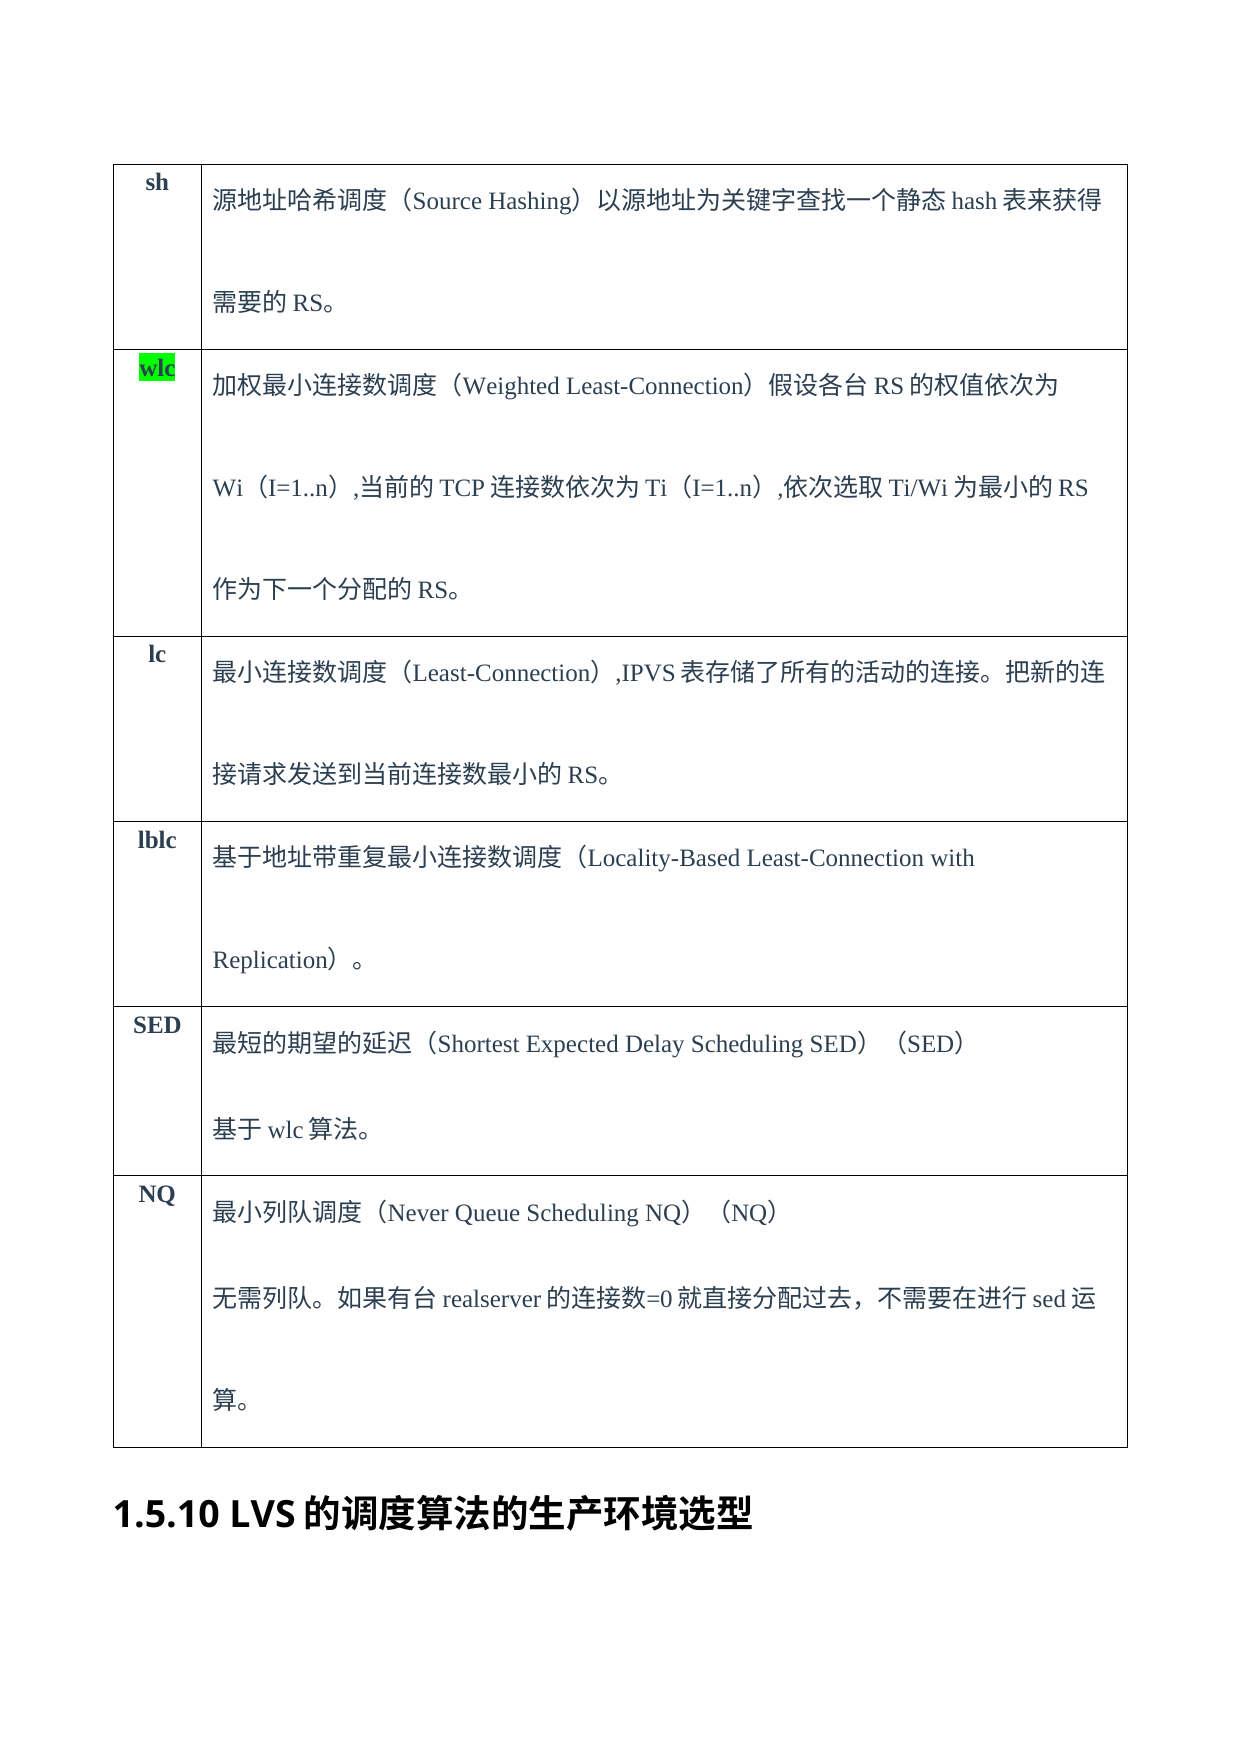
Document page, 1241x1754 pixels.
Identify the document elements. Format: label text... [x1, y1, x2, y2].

table_cell sh [114, 165, 201, 349]
table_cell 最短的期望的延迟（Shortest Expected Delay Scheduling SED）（SED） 基于wlc算法。 [202, 1007, 1127, 1175]
table_cell 源地址哈希调度（Source Hashing）以源地址为关键字查找一个静态hash表来获得需要的RS。 [202, 165, 1127, 349]
table_cell 基于地址带重复最小连接数调度（Locality-Based Least-Connection with Replication）。 [202, 822, 1127, 1006]
table_cell 最小连接数调度（Least-Connection）,IPVS表存储了所有的活动的连接。把新的连接请求发送到当前连接数最小的RS。 [202, 637, 1127, 821]
table_cell 加权最小连接数调度（Weighted Least-Connection）假设各台RS的权值依次为Wi（I=1..n）,当前的TCP连接数依次为Ti（I=1..n）,依次选取Ti/Wi为最小的RS作为下一个分配的RS。 [202, 350, 1127, 636]
table_cell NQ [114, 1176, 201, 1447]
text 1.5.10 LVS的调度算法的生产环境选型 [112, 1477, 1128, 1545]
table_cell lblc [114, 822, 201, 1006]
table_cell lc [114, 637, 201, 821]
table_cell SED [114, 1007, 201, 1175]
table_cell wlc [114, 350, 201, 636]
table_cell 最小列队调度（Never Queue Scheduling NQ）（NQ） 无需列队。如果有台realserver的连接数=0就直接分配过去，不需要在进行sed运算。 [202, 1176, 1127, 1447]
